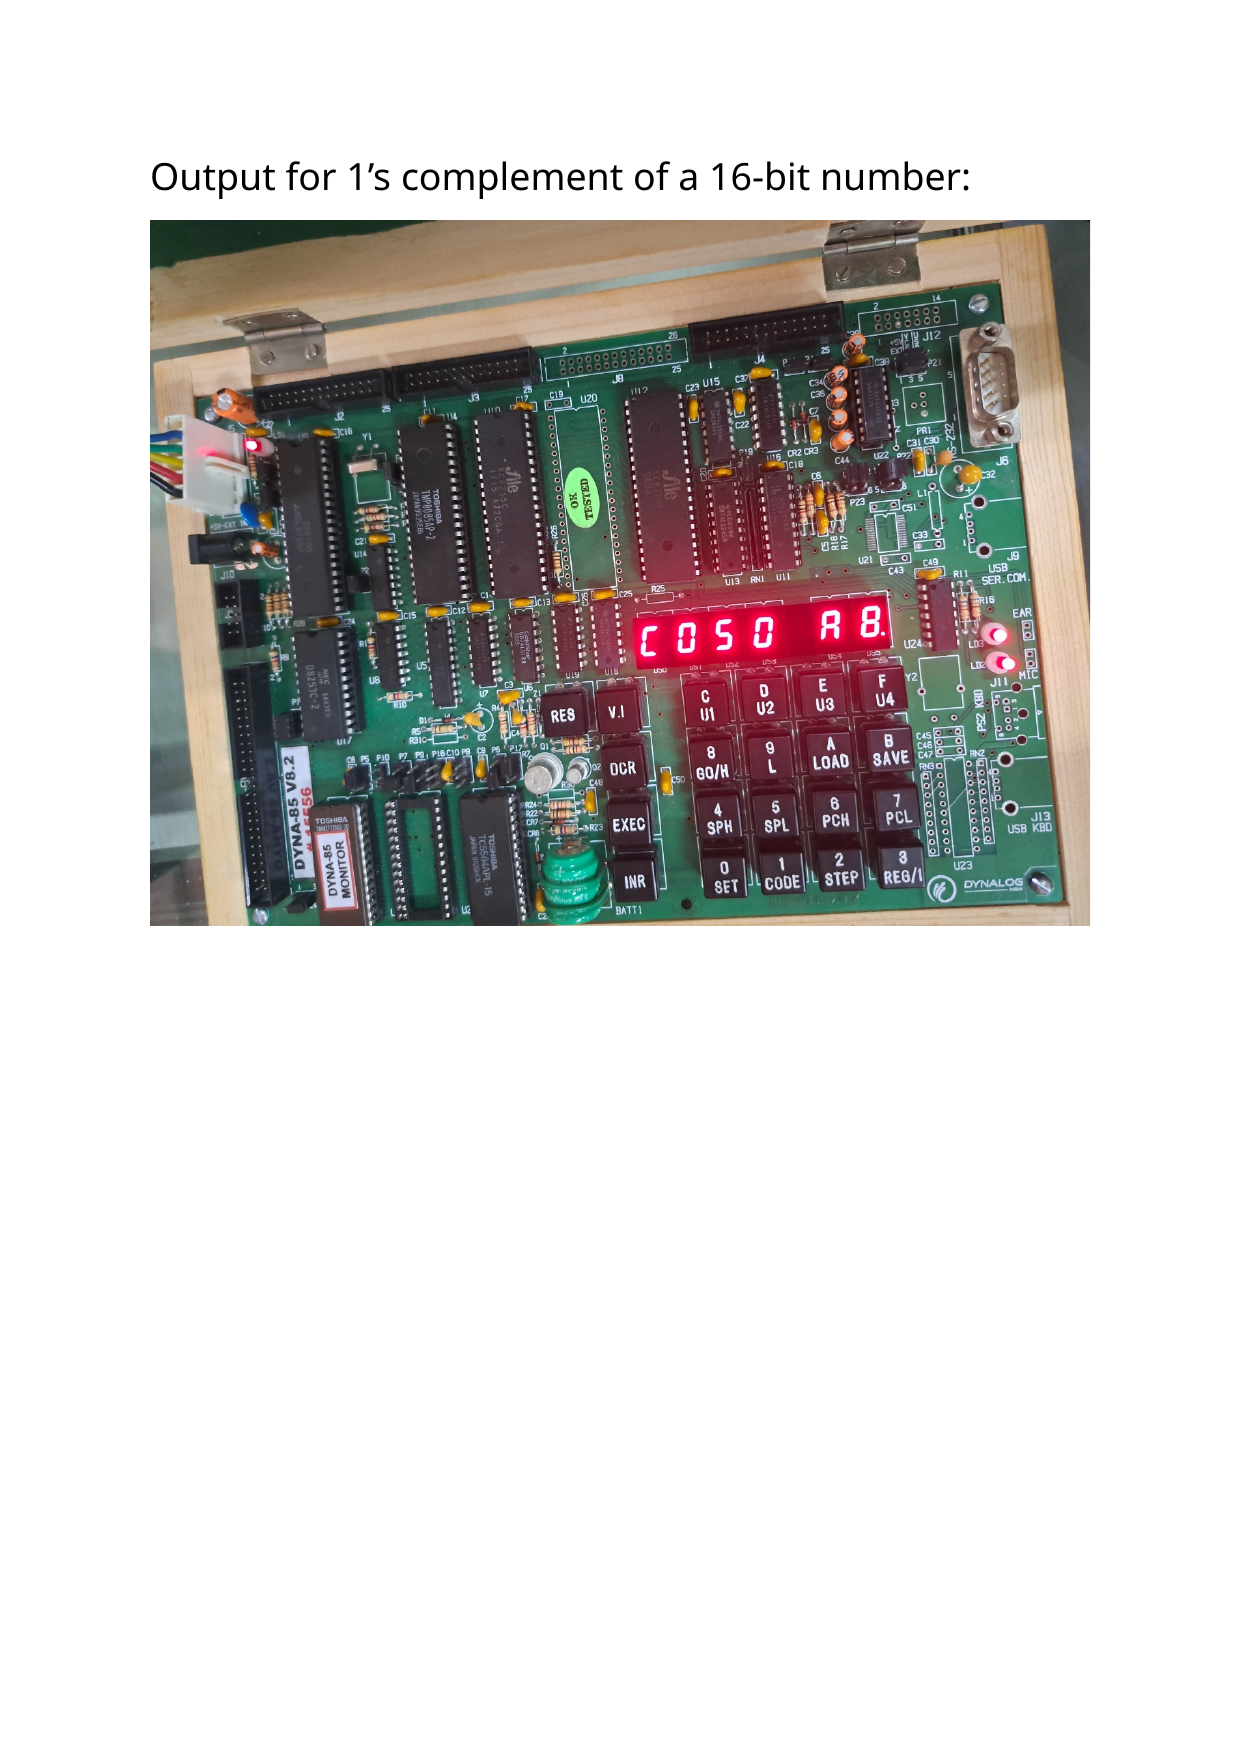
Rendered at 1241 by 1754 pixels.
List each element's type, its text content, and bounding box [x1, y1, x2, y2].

picture [150, 220, 1091, 926]
text Output for 1’s complement of a 16-bit number: [150, 150, 1090, 201]
